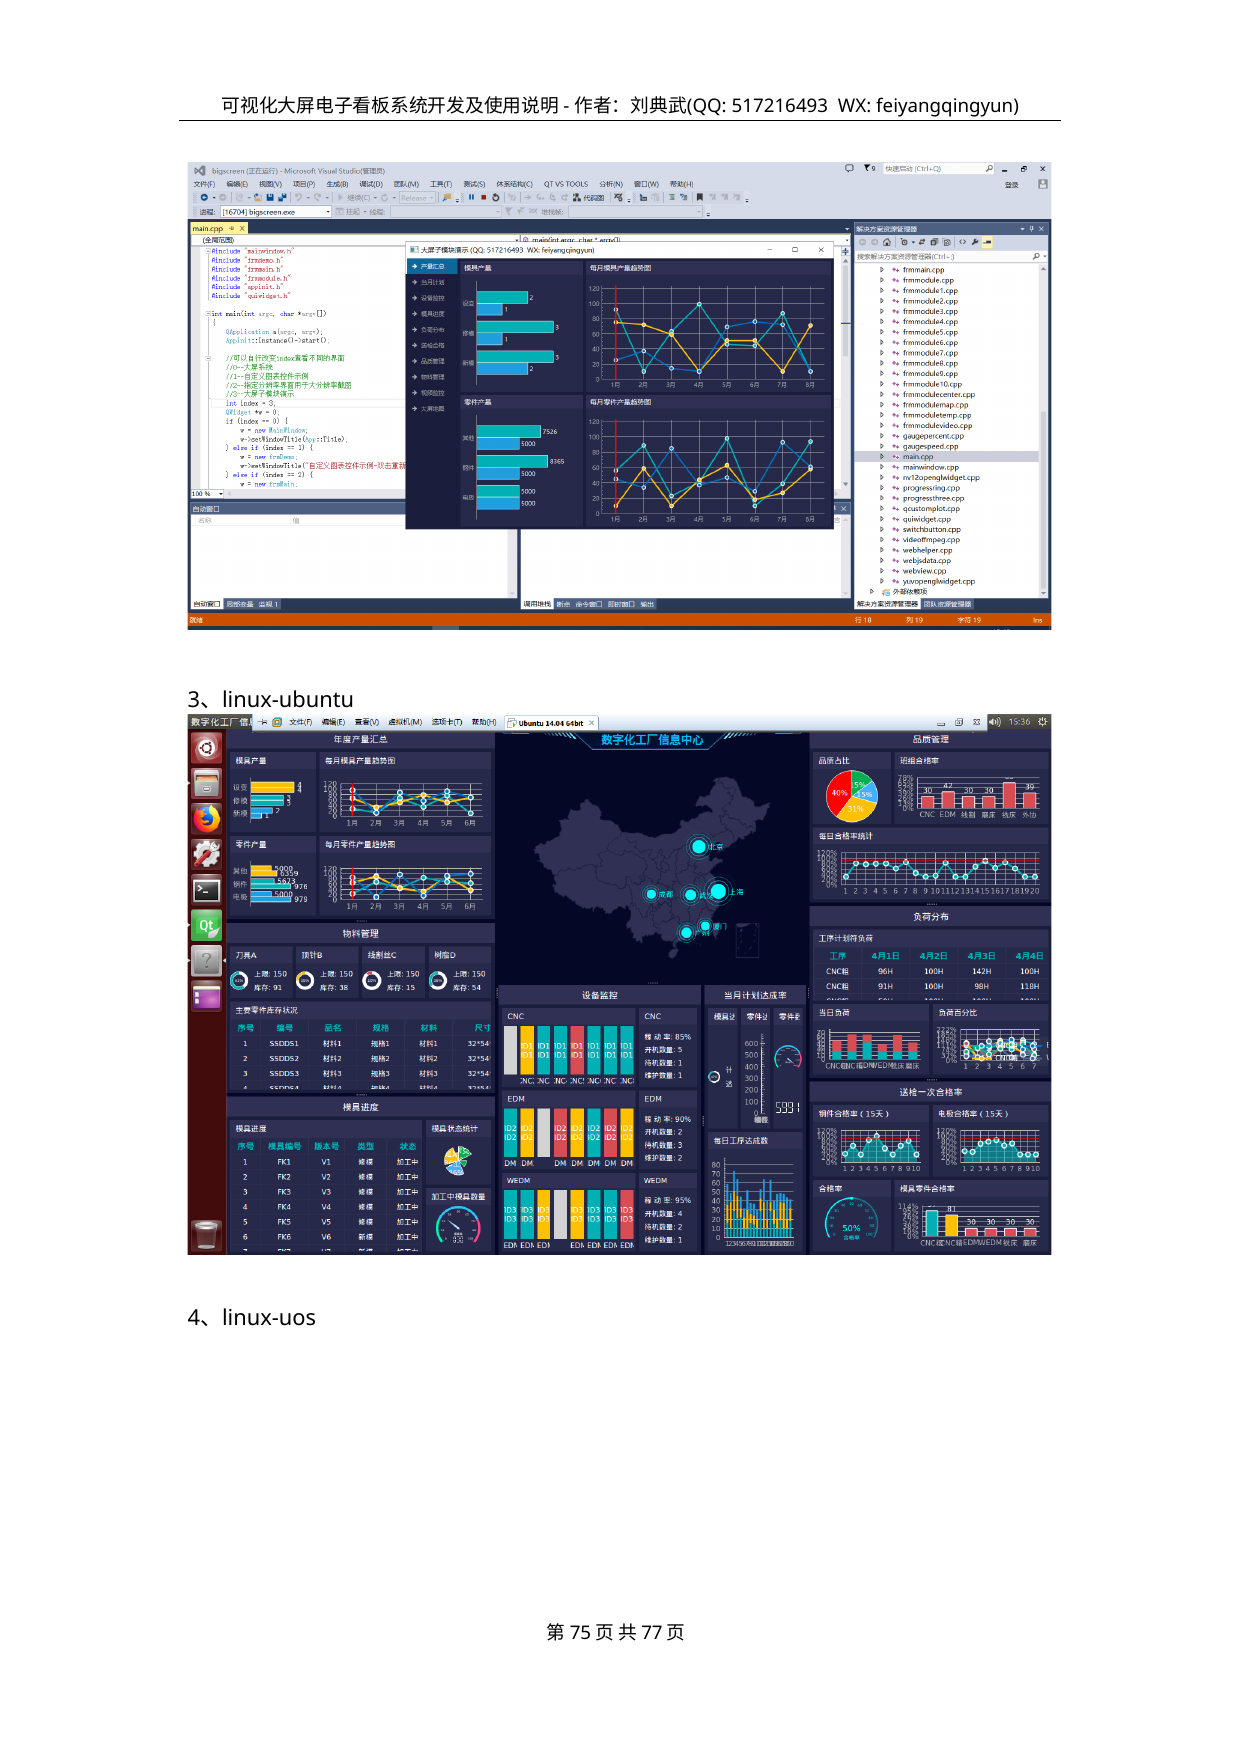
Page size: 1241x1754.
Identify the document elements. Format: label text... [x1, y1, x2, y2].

picture [187, 714, 1052, 1255]
text 3、linux-ubuntu [187, 682, 1053, 714]
picture [187, 162, 1052, 630]
text 4、linux-uos [187, 1299, 1053, 1332]
